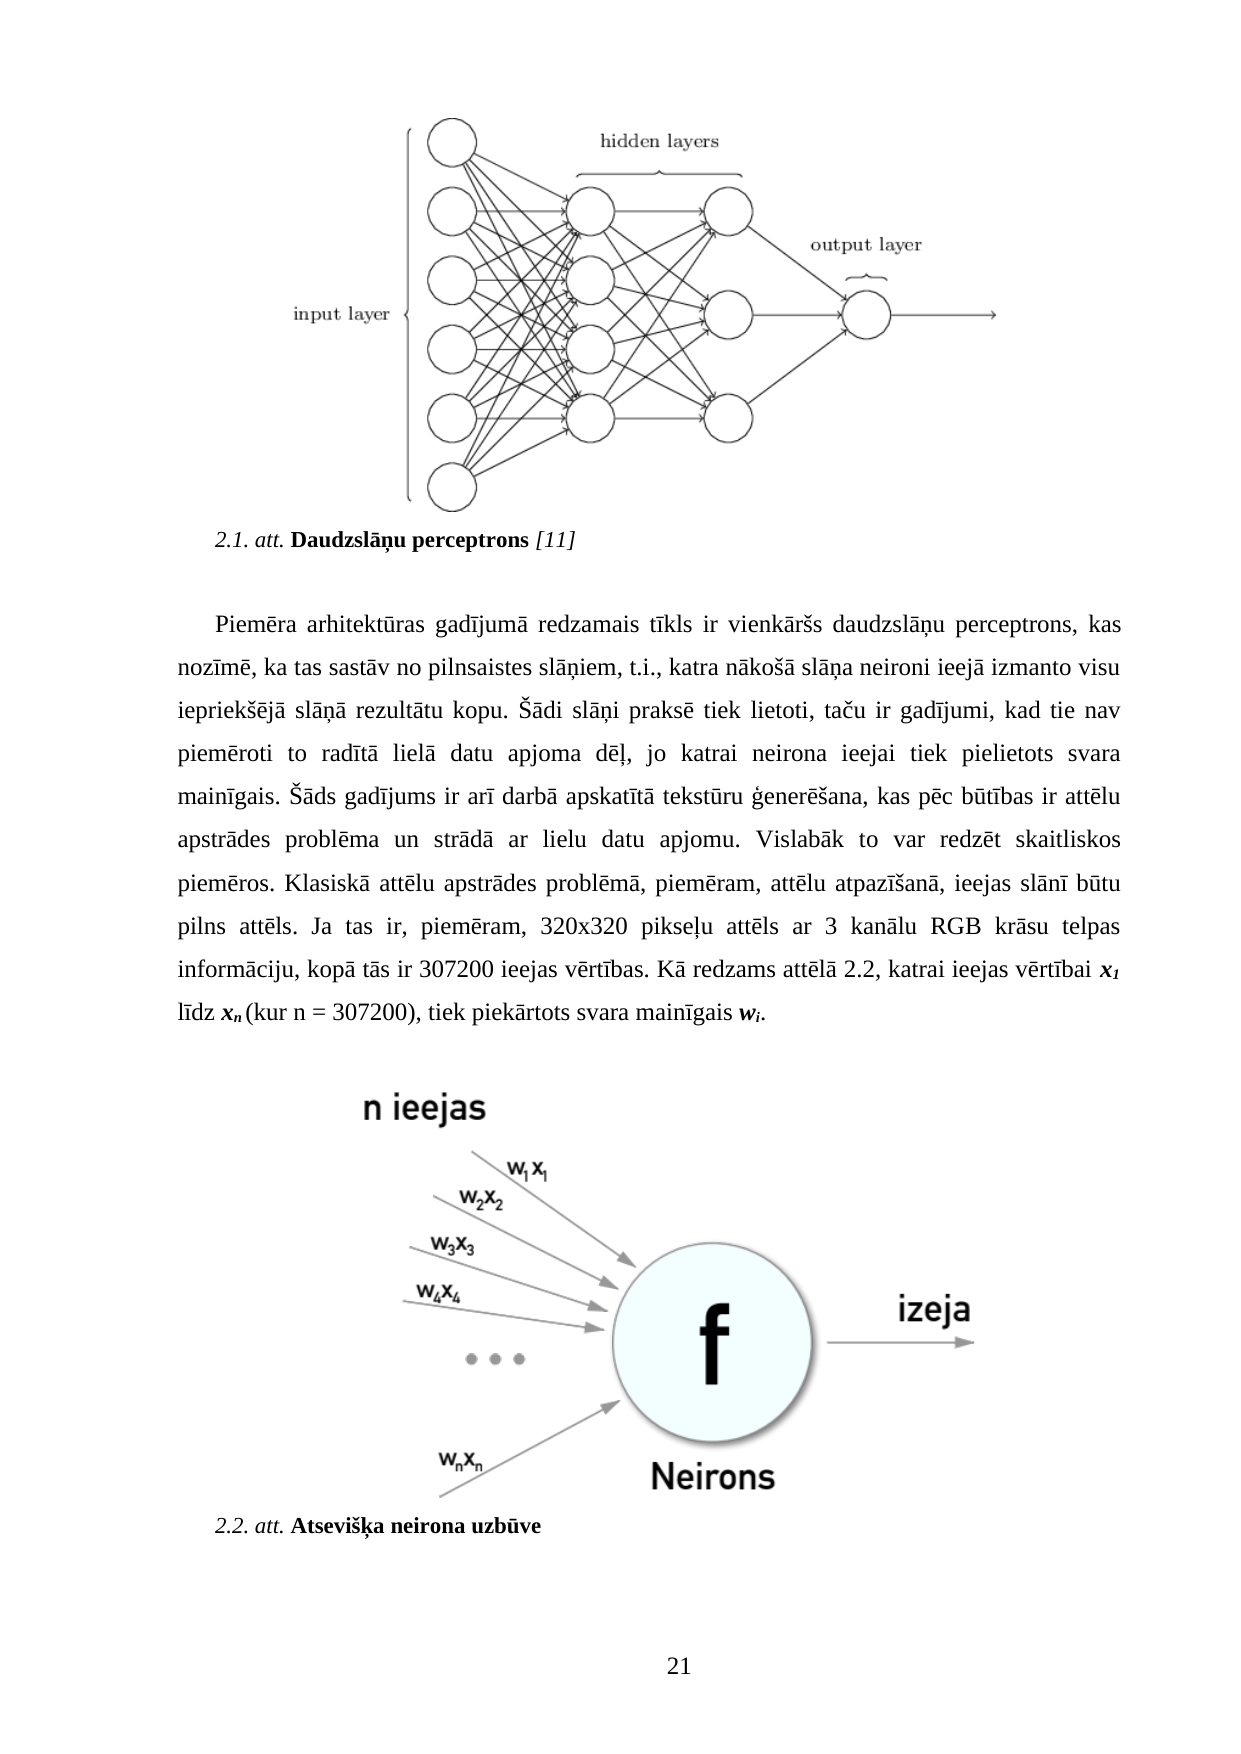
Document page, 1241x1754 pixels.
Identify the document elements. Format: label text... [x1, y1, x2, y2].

picture [287, 118, 1013, 512]
text 2.1. att. Daudzslāņu perceptrons [215, 526, 1122, 553]
text 2.2. att. Atsevišķa neirona uzbūve [215, 1512, 1122, 1539]
text Piemēra arhitektūras gadījumā redzamais tīkls ir vienkāršs daudzslāņu perceptrons, kas nozīmē, ka tas sastāv no pilnsaistes slāņiem, t.i., katra nākošā slāņa neironi ieejā izmanto visu iepriekšējā slāņā rezultātu kopu. Šādi slāņi praksē tiek lietoti, taču ir gadījumi, kad tie nav piemēroti to radītā lielā datu apjoma dēļ, jo katrai neirona ieejai tiek pielietots svara mainīgais. Šāds gadījums ir arī darbā apskatītā tekstūru ģenerēšana, kas pēc būtības ir attēlu apstrādes problēma un strādā ar lielu datu apjomu. Vislabāk to var redzēt skaitliskos piemēros. Klasiskā attēlu apstrādes problēmā, piemēram, attēlu atpazīšanā, ieejas slānī būtu pilns attēls. Ja tas ir, piemēram, 320x320 pikseļu attēls ar 3 kanālu RGB krāsu telpas informāciju, kopā tās ir 307200 ieejas vērtības. Kā redzams attēlā 2.2, katrai ieejas vērtībai x1 līdz xn (kur n = 307200), tiek piekārtots svara mainīgais wi. [177, 609, 1122, 1026]
